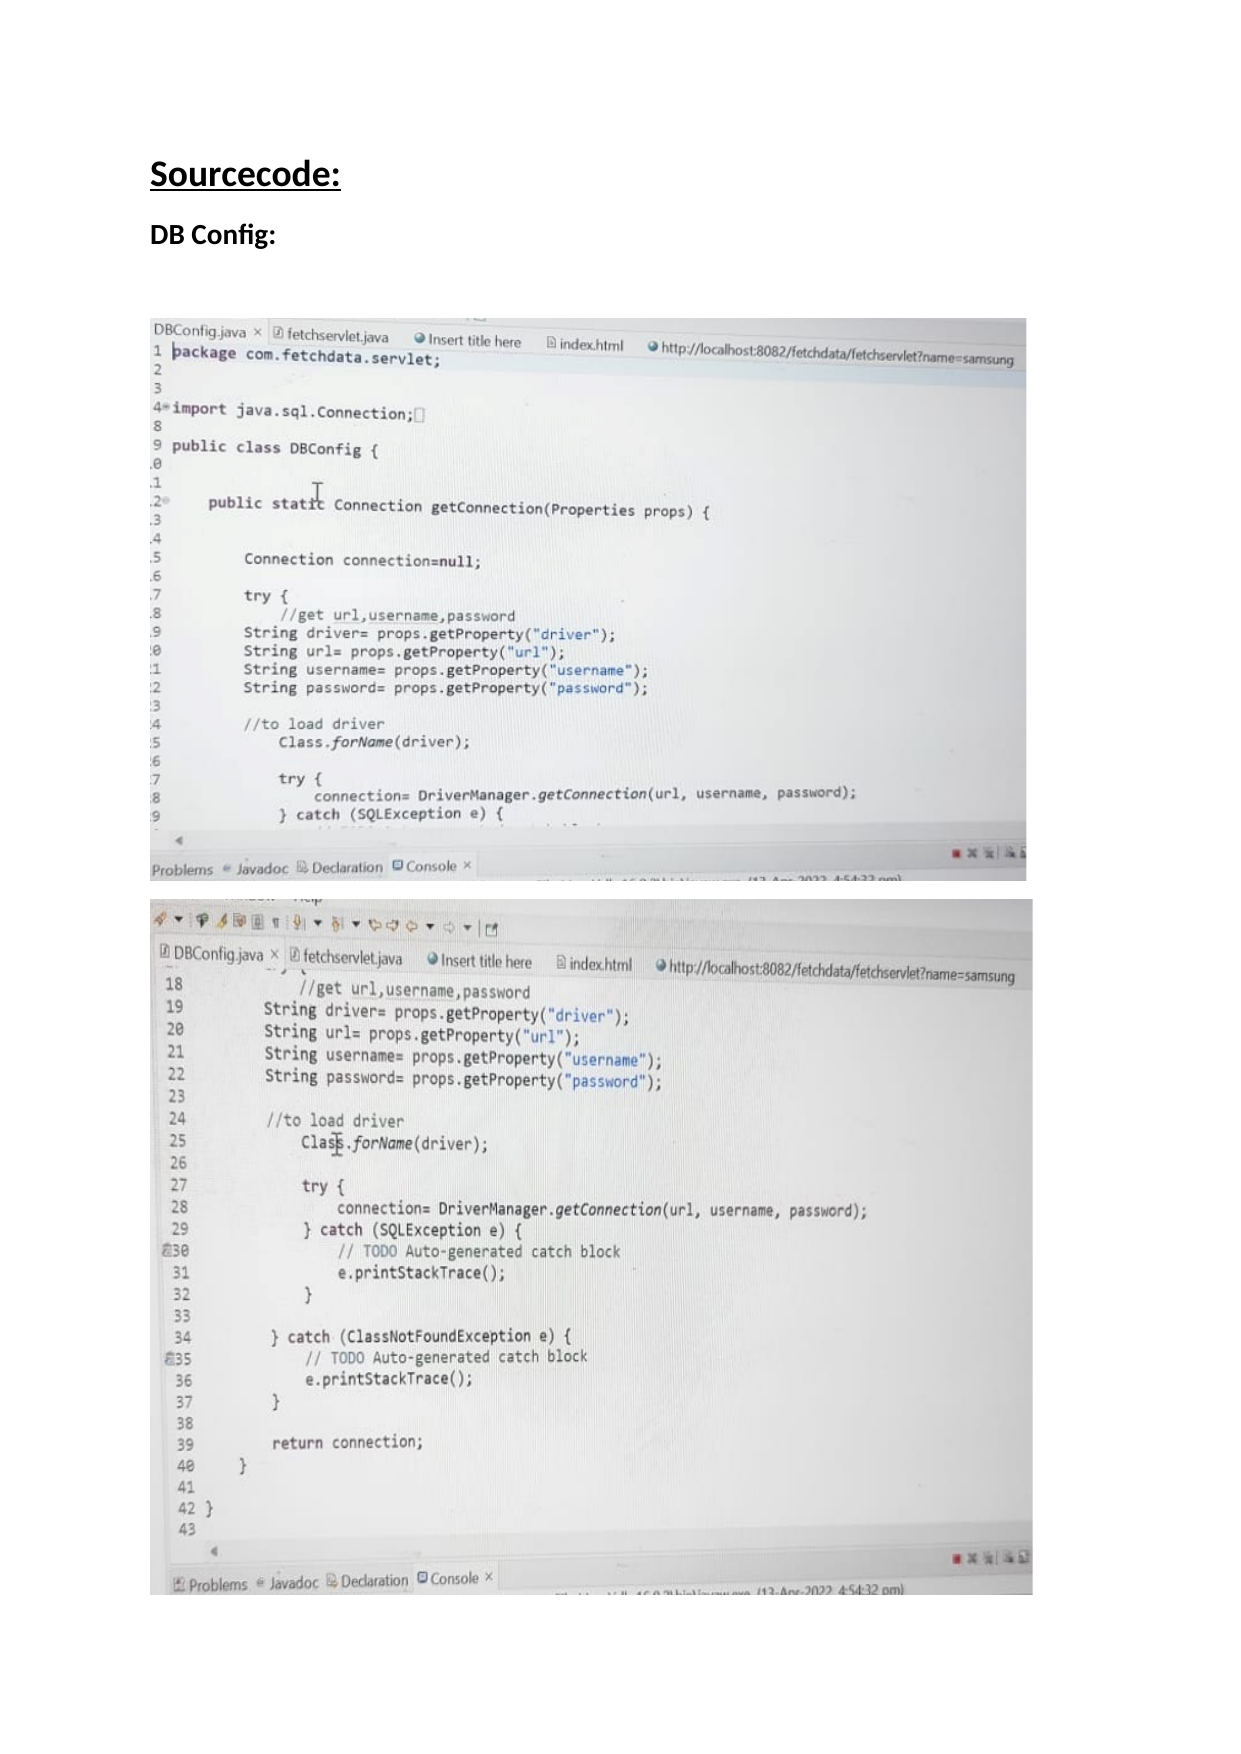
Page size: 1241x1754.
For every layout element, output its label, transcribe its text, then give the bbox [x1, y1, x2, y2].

text DB Config: [150, 216, 1090, 252]
picture [150, 899, 1033, 1595]
text Sourcecode: [150, 150, 1090, 196]
picture [150, 318, 1027, 881]
